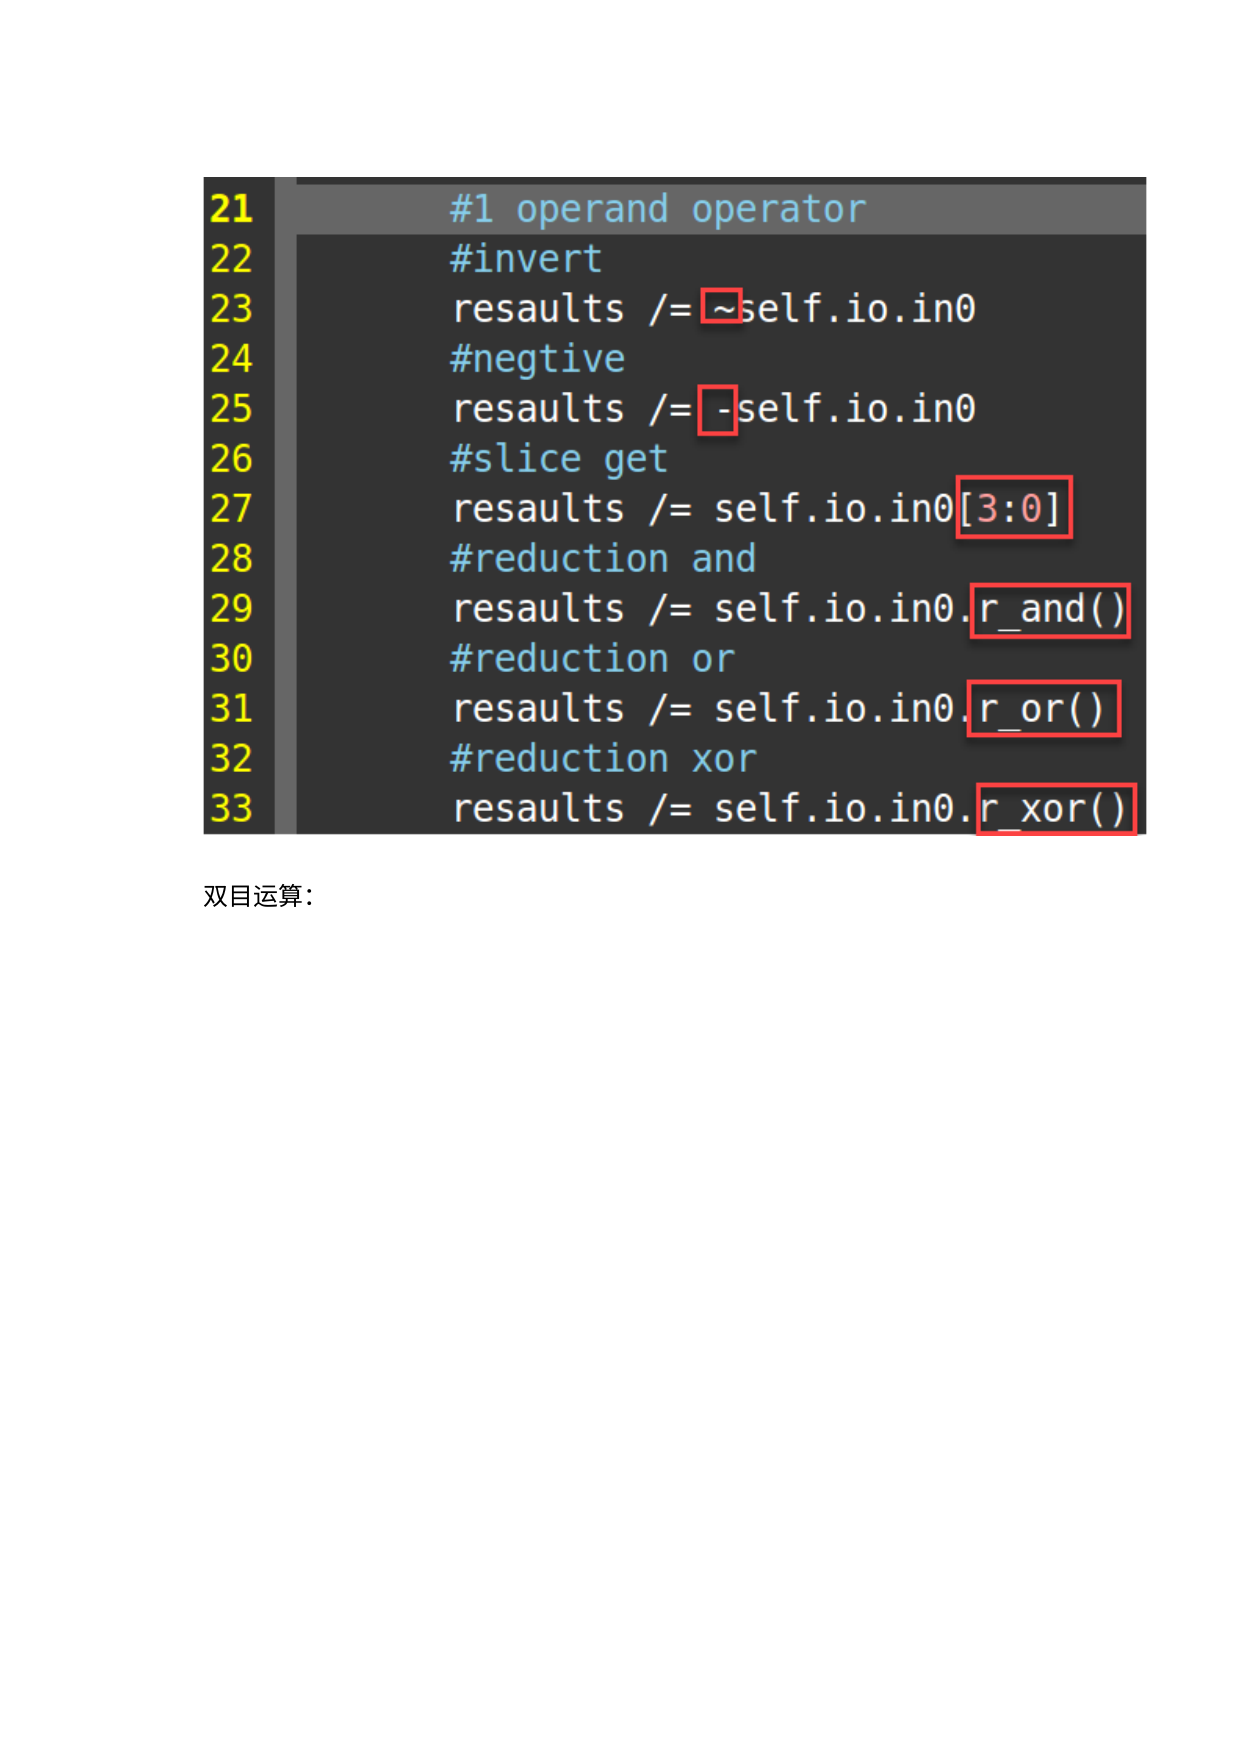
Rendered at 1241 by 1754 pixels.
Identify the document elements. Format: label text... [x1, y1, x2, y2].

text 双目运算： [153, 876, 1087, 912]
picture [203, 177, 1147, 836]
